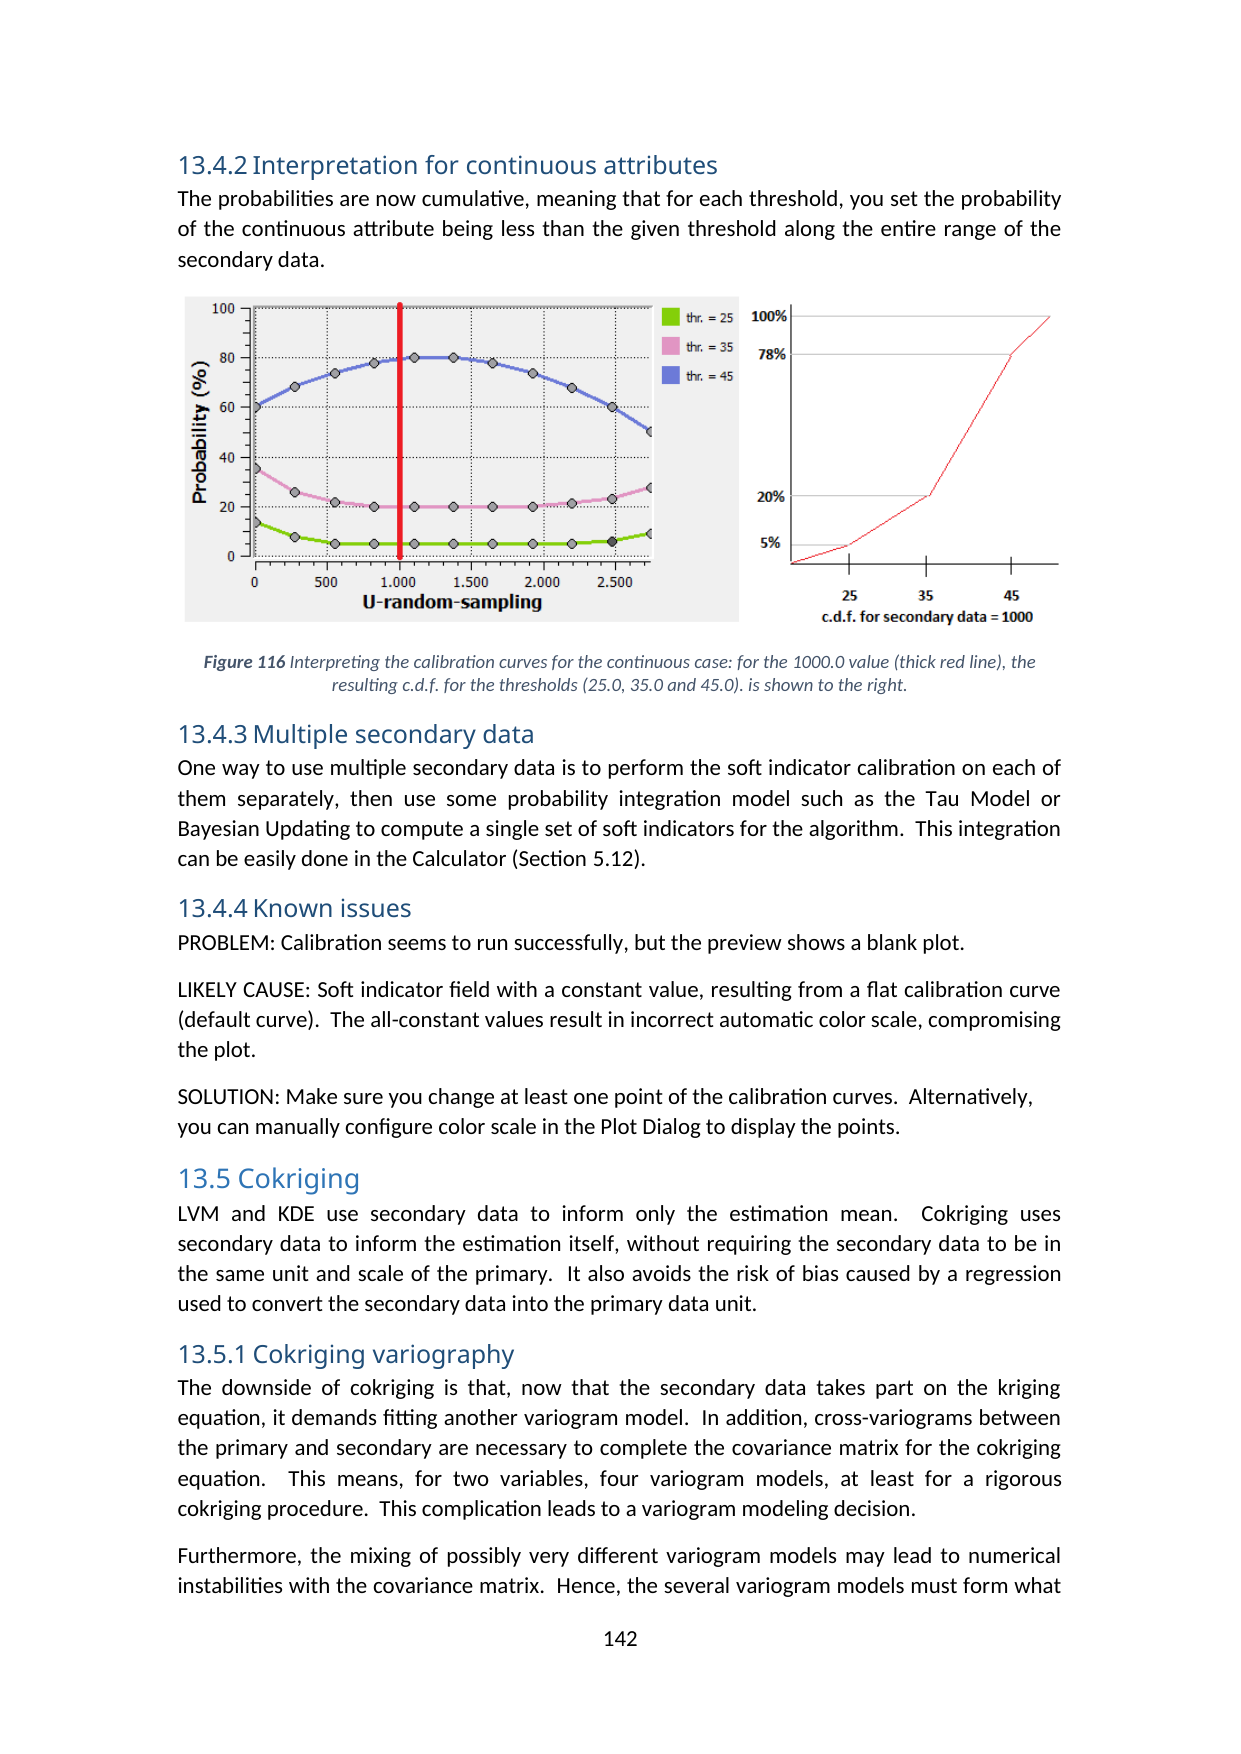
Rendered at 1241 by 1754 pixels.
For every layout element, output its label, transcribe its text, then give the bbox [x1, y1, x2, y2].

subtitle Known issues [177, 891, 1063, 925]
subtitle Cokriging [177, 1159, 1063, 1196]
subtitle Multiple secondary data [177, 717, 1063, 751]
text SOLUTION: Make sure you change at least one point of the calibration curves. Alternatively, you can manually configure color scale in the Plot Dialog to display the points. [177, 1082, 1063, 1140]
text The probabilities are now cumulative, meaning that for each threshold, you set the probability of the continuous attribute being less than the given threshold along the entire range of the secondary data. [177, 184, 1063, 273]
text Figure 116 Interpreting the calibration curves for the continuous case: for the 1000.0 value (thick red line), the resulting c.d.f. for the thresholds (25.0, 35.0 and 45.0). is shown to the right. [177, 650, 1063, 696]
text LIKELY CAUSE: Soft indicator field with a constant value, resulting from a flat calibration curve (default curve). The all-constant values result in incorrect automatic color scale, compromising the plot. [177, 975, 1063, 1063]
subtitle Cokriging variography [177, 1336, 1063, 1370]
picture [177, 291, 1062, 632]
text The downside of cokriging is that, now that the secondary data takes part on the kriging equation, it demands fitting another variogram model. In addition, cross-variograms between the primary and secondary are necessary to complete the covariance matrix for the cokriging equation. This means, for two variables, four variogram models, at least for a rigorous cokriging procedure. This complication leads to a variogram modeling decision. [177, 1373, 1063, 1522]
text PROBLEM: Calibration seems to run successfully, but the preview shows a blank plot. [177, 928, 1063, 956]
subtitle Interpretation for continuous attributes [177, 148, 1063, 182]
text One way to use multiple secondary data is to perform the soft indicator calibration on each of them separately, then use some probability integration model such as the Tau Model or Bayesian Updating to compute a single set of soft indicators for the algorithm. This integration can be easily done in the Calculator (Section 5.12). [177, 753, 1063, 872]
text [177, 1541, 1063, 1599]
text LVM and KDE use secondary data to inform only the estimation mean. Cokriging uses secondary data to inform the estimation itself, without requiring the secondary data to be in the same unit and scale of the primary. It also avoids the risk of bias caused by a regression used to convert the secondary data into the primary data unit. [177, 1199, 1063, 1317]
